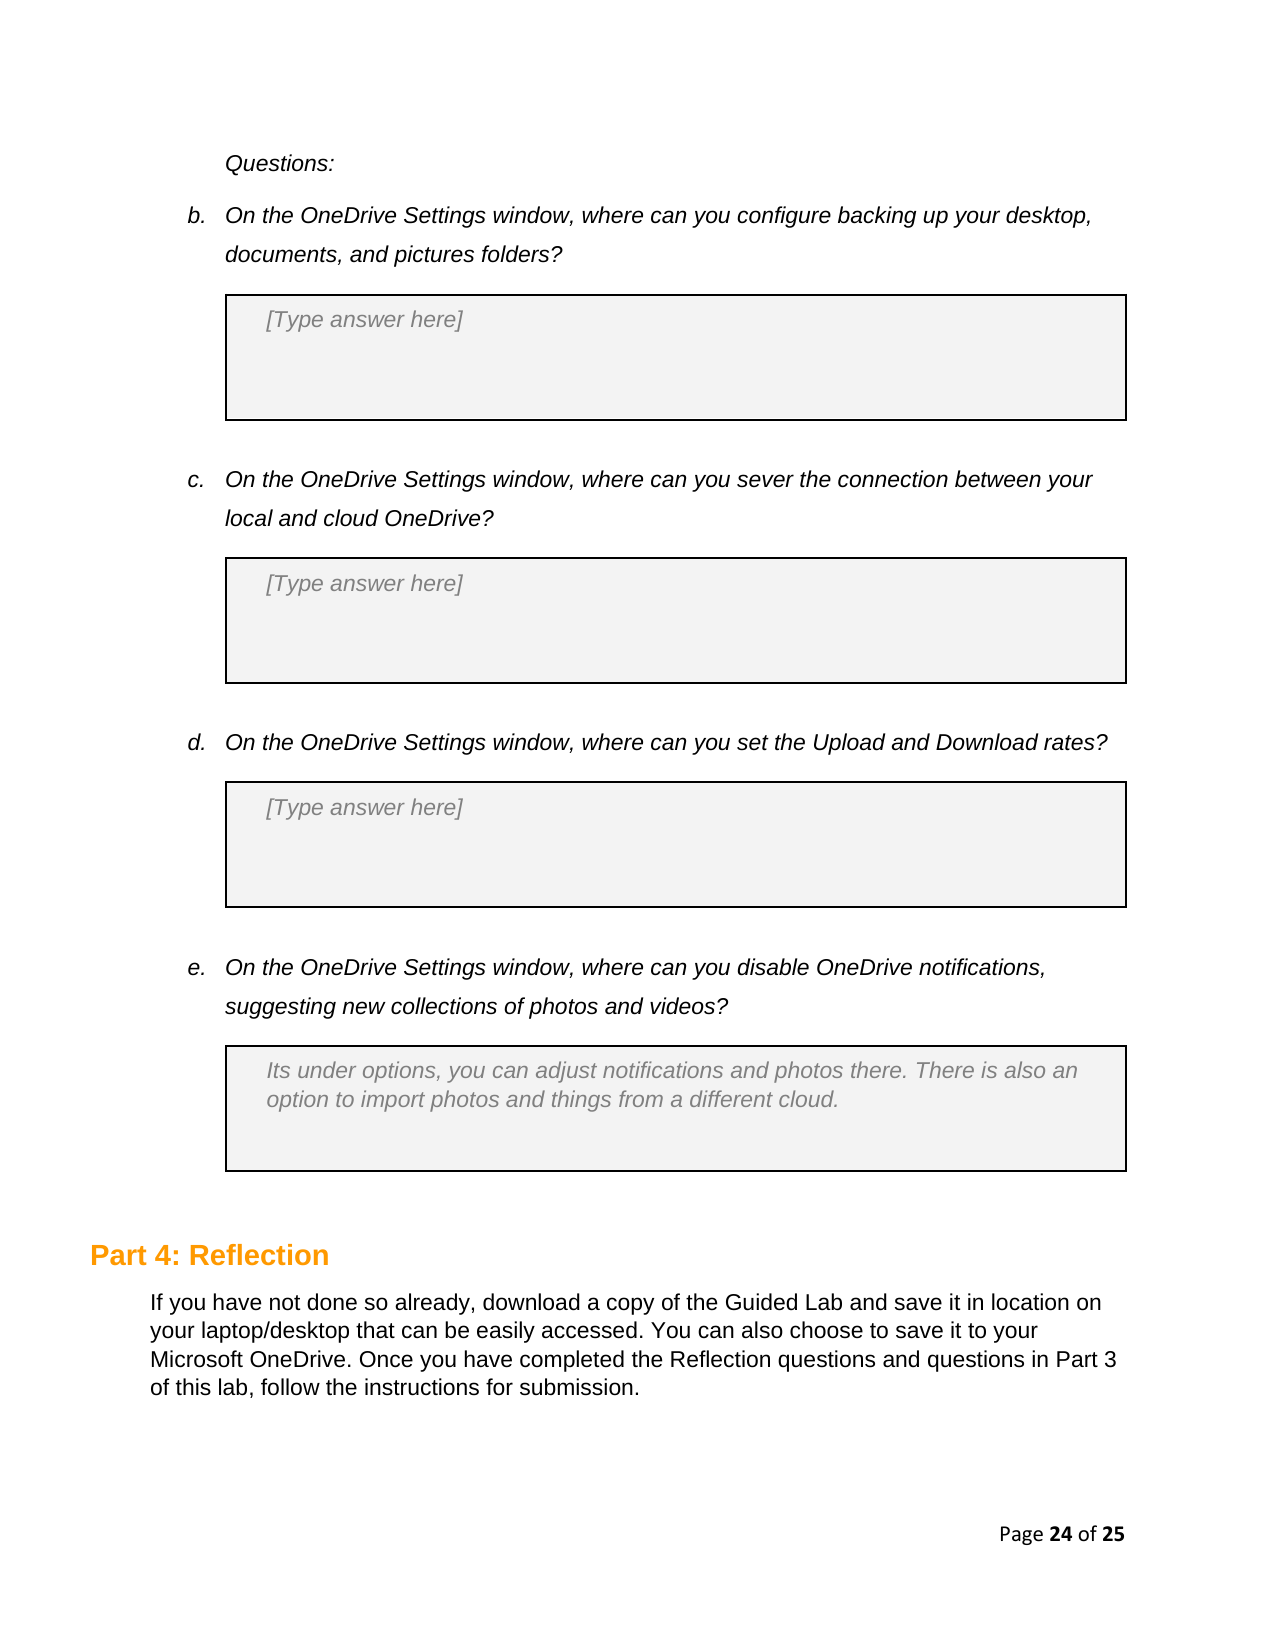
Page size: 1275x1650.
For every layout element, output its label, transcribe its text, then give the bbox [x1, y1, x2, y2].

list On the OneDrive Settings window, where can you disable OneDrive notifications, suggesting new collections of photos and videos? [187, 953, 1125, 1019]
table_header [Type answer here] [227, 559, 1125, 682]
subtitle Part 4: Reflection [90, 1238, 1125, 1271]
text If you have not done so already, download a copy of the Guided Lab and save it in location on your laptop/desktop that can be easily accessed. You can also choose to save it to your Microsoft OneDrive. Once you have completed the Reflection questions and questions in Part 3 of this lab, follow the instructions for submission. [150, 1289, 1125, 1401]
list On the OneDrive Settings window, where can you sever the connection between your local and cloud OneDrive? [187, 466, 1125, 531]
table_header [Type answer here] [227, 783, 1125, 906]
list On the OneDrive Settings window, where can you configure backing up your desktop, documents, and pictures folders? [187, 202, 1125, 268]
list On the OneDrive Settings window, where can you set the Upload and Download rates? [187, 729, 1125, 756]
table_header Its under options, you can adjust notifications and photos there. There is also an option to import photos and things from a different cloud. [227, 1047, 1125, 1170]
table_header [Type answer here] [227, 296, 1125, 418]
text Questions: [225, 150, 1125, 176]
